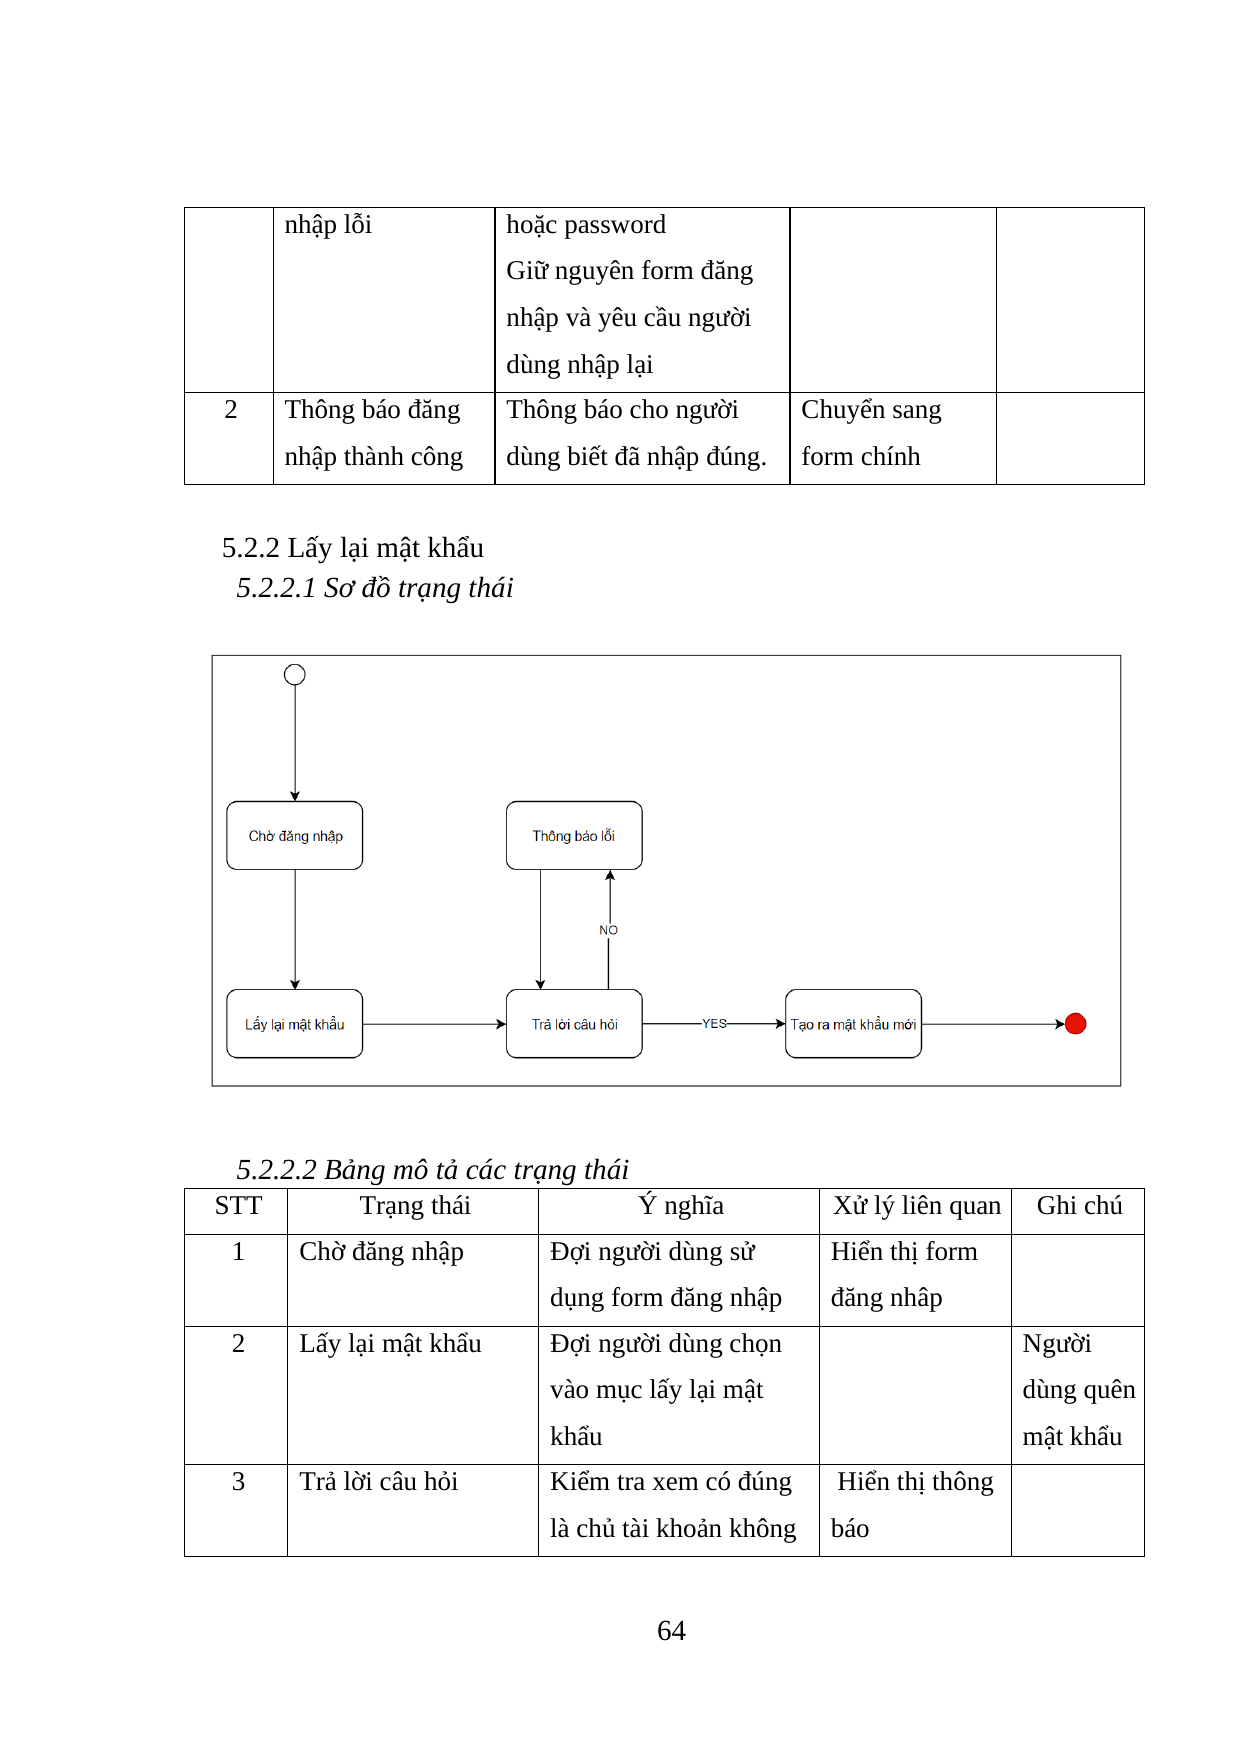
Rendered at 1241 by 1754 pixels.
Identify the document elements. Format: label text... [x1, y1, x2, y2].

picture [208, 651, 1125, 1089]
table_header Xử lý liên quan [820, 1189, 1011, 1234]
table_cell [997, 393, 1144, 484]
table_cell [1012, 1465, 1144, 1556]
table_header Trạng thái [288, 1189, 538, 1234]
table_cell Thông báo đăng nhập thành công [274, 393, 494, 484]
table_cell Hiển thị thông báo [820, 1465, 1011, 1556]
subtitle 5.2.2 Lấy lại mật khẩu [222, 530, 1126, 564]
table_cell 3 [185, 1465, 287, 1556]
table_cell 2 [185, 1327, 287, 1464]
table_header STT [185, 1189, 287, 1234]
table_header Ghi chú [1012, 1189, 1144, 1234]
table_cell Thông báo cho người dùng biết đã nhập đúng. [496, 393, 789, 484]
table_cell Chờ đăng nhập [288, 1235, 538, 1326]
table_cell [820, 1327, 1011, 1464]
table_cell Lấy lại mật khẩu [288, 1327, 538, 1464]
subtitle 5.2.2.2 Bảng mô tả các trạng thái [207, 1152, 1126, 1186]
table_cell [274, 208, 494, 392]
table_cell Đợi người dùng chọn vào mục lấy lại mật khẩu [539, 1327, 819, 1464]
table_cell Kiểm tra xem có đúng là chủ tài khoản không [539, 1465, 819, 1556]
table_cell Chuyển sang form chính [791, 393, 996, 484]
table_cell [1012, 1235, 1144, 1326]
table_cell [997, 208, 1144, 392]
table_cell Hiển thị form đăng nhâp [820, 1235, 1011, 1326]
table_cell 2 [185, 393, 273, 484]
table_cell 1 [185, 208, 273, 392]
table_cell [791, 208, 996, 392]
table_cell 1 [185, 1235, 287, 1326]
table_header Ý nghĩa [539, 1189, 819, 1234]
table_cell Đợi người dùng sử dụng form đăng nhập [539, 1235, 819, 1326]
subtitle 5.2.2.1 Sơ đồ trạng thái [207, 571, 1126, 604]
table_cell Người dùng quên mật khẩu [1012, 1327, 1144, 1464]
table_cell Trả lời câu hỏi [288, 1465, 538, 1556]
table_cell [496, 208, 789, 392]
